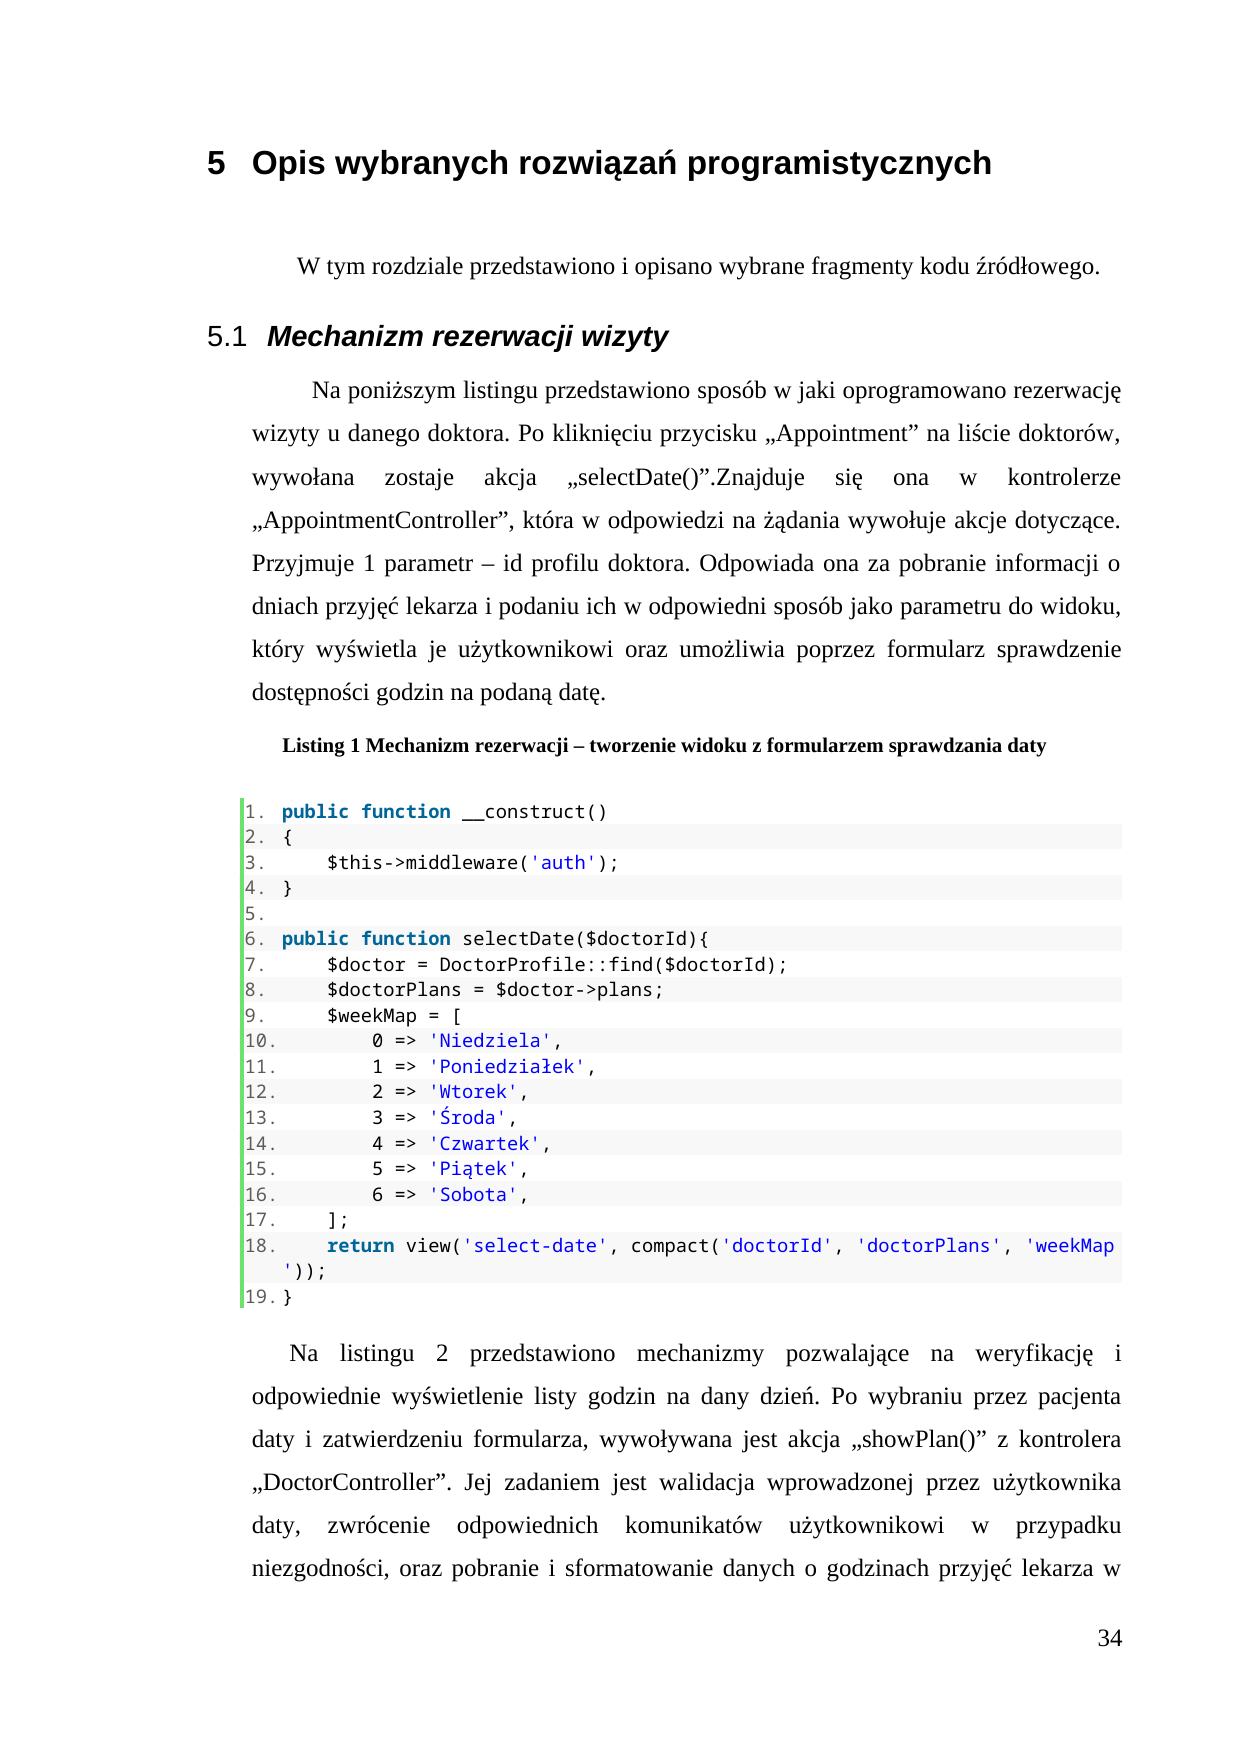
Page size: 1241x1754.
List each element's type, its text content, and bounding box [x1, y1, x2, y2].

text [252, 1338, 1122, 1582]
list $doctorPlans = $doctor->plans; [244, 977, 1122, 1002]
text Listing 1 Mechanizm rezerwacji – tworzenie widoku z formularzem sprawdzania daty [207, 733, 1122, 757]
list 5 => 'Piątek', [244, 1155, 1122, 1181]
list { [244, 824, 1122, 849]
list ]; [244, 1206, 1122, 1232]
list } [244, 1283, 1122, 1308]
list return view('select-date', compact('doctorId', 'doctorPlans', 'weekMap')); [244, 1232, 1122, 1283]
list 0 => 'Niedziela', [244, 1028, 1122, 1053]
list 3 => 'Środa', [244, 1104, 1122, 1130]
list $doctor = DoctorProfile::find($doctorId); [244, 951, 1122, 977]
list 1 => 'Poniedziałek', [244, 1053, 1122, 1079]
list $this->middleware('auth'); [244, 849, 1122, 875]
list 2 => 'Wtorek', [244, 1079, 1122, 1104]
text W tym rozdziale przedstawiono i opisano wybrane fragmenty kodu źródłowego. [252, 251, 1122, 279]
list } [244, 875, 1122, 900]
text Na poniższym listingu przedstawiono sposób w jaki oprogramowano rezerwację wizyty u danego doktora. Po kliknięciu przycisku „Appointment” na liście doktorów, wywołana zostaje akcja „selectDate()”.Znajduje się ona w kontrolerze „AppointmentController”, która w odpowiedzi na żądania wywołuje akcje dotyczące. Przyjmuje 1 parametr – id profilu doktora. Odpowiada ona za pobranie informacji o dniach przyjęć lekarza i podaniu ich w odpowiedni sposób jako parametru do widoku, który wyświetla je użytkownikowi oraz umożliwia poprzez formularz sprawdzenie dostępności godzin na podaną datę. [252, 375, 1122, 706]
list $weekMap = [ [244, 1002, 1122, 1028]
subtitle Mechanizm rezerwacji wizyty [207, 319, 1122, 352]
list public function __construct() [244, 798, 1122, 824]
list 4 => 'Czwartek', [244, 1130, 1122, 1155]
list 6 => 'Sobota', [244, 1181, 1122, 1206]
subtitle Opis wybranych rozwiązań programistycznych [207, 143, 1122, 182]
list public function selectDate($doctorId){ [244, 926, 1122, 951]
